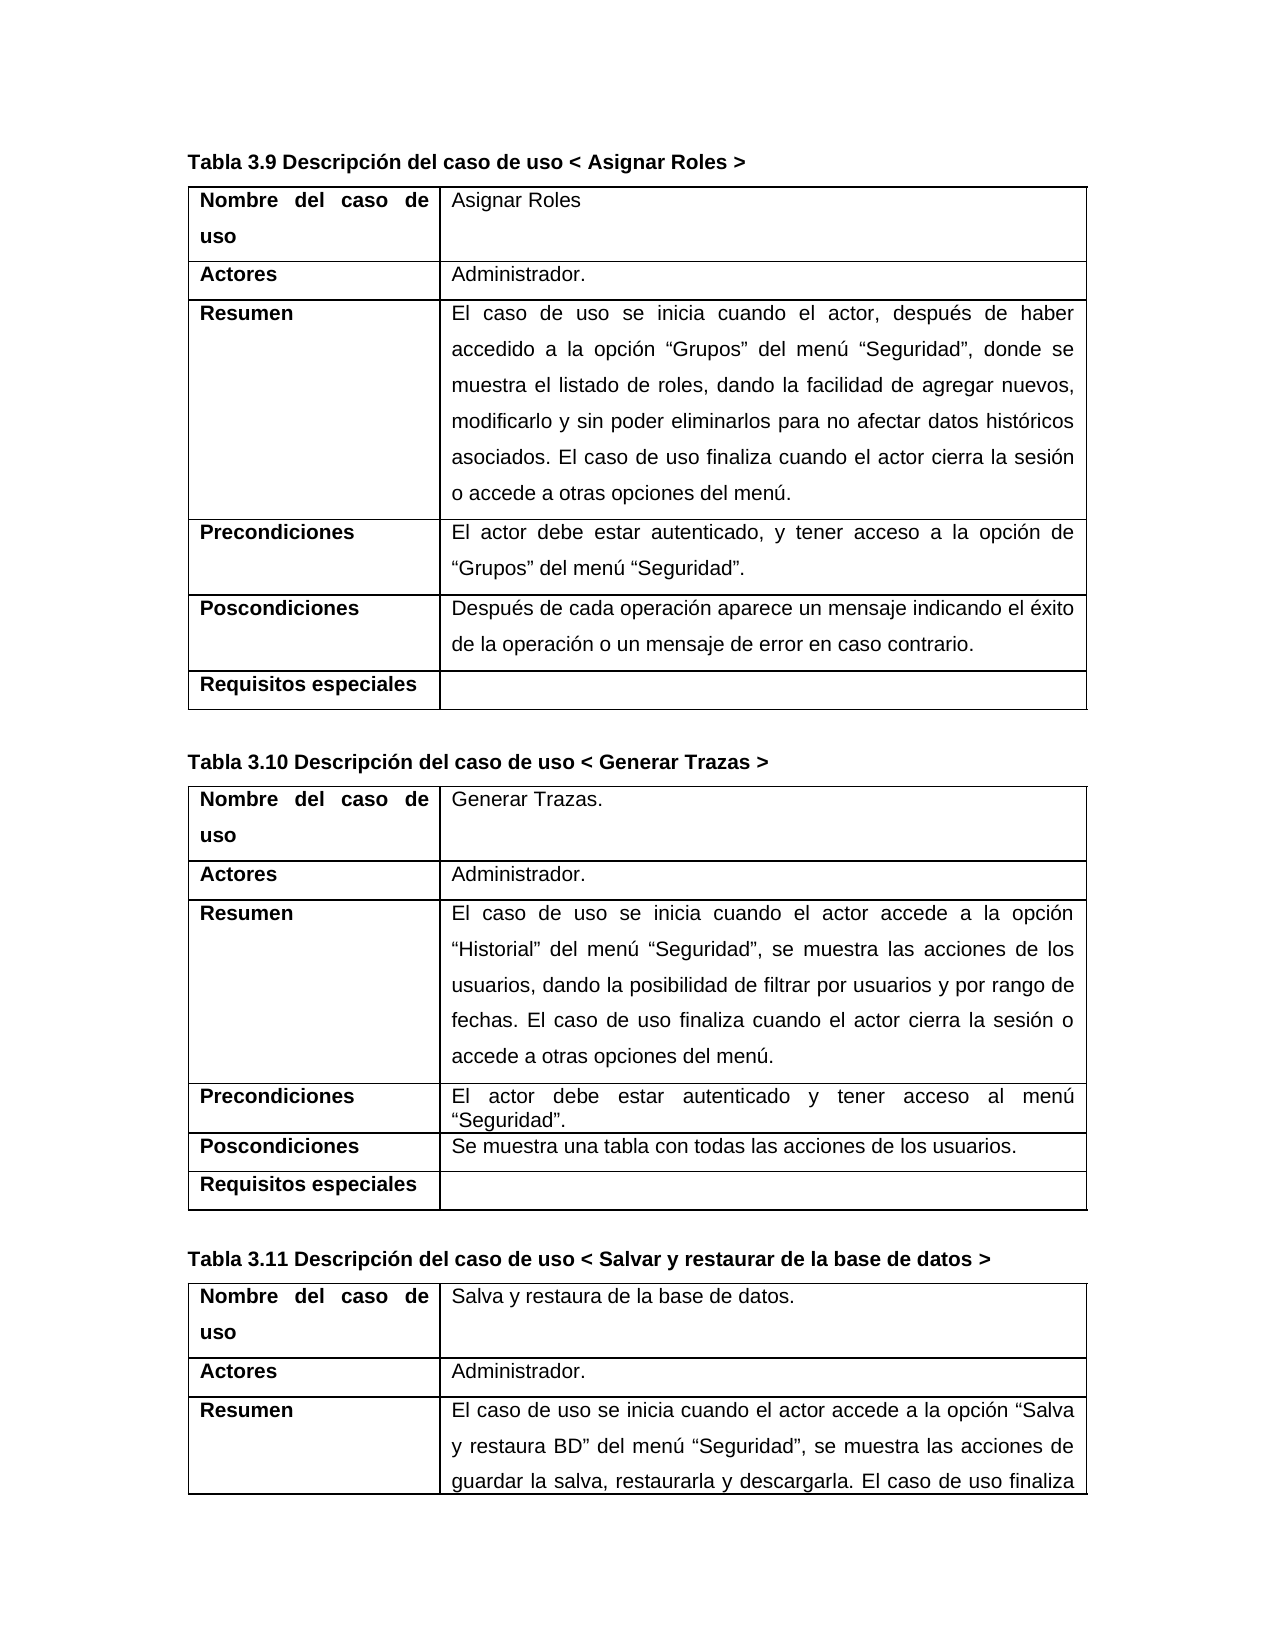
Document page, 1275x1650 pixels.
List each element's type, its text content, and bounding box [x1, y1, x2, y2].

table_cell Actores [189, 1359, 439, 1396]
table_cell Se muestra una tabla con todas las acciones de los usuarios. [441, 1134, 1086, 1171]
table_cell Requisitos especiales [189, 1172, 439, 1209]
table_cell [441, 1172, 1086, 1209]
table_cell El actor debe estar autenticado, y tener acceso a la opción de “Grupos” del menú “Seguridad”. [441, 520, 1086, 594]
table_header Nombre del caso de uso [189, 787, 439, 860]
table_header Asignar Roles [441, 188, 1086, 261]
table_cell Administrador. [441, 862, 1086, 899]
table_cell Administrador. [441, 262, 1086, 299]
table_cell Actores [189, 262, 439, 299]
text Tabla 3.9 Descripción del caso de uso < Asignar Roles > [187, 150, 1087, 174]
table_cell Administrador. [441, 1359, 1086, 1396]
table_header Generar Trazas. [441, 787, 1086, 860]
table_header Salva y restaura de la base de datos. [441, 1284, 1086, 1357]
text Tabla 3.11 Descripción del caso de uso < Salvar y restaurar de la base de datos > [187, 1247, 1087, 1271]
text Tabla 3.10 Descripción del caso de uso < Generar Trazas > [187, 750, 1087, 774]
table_cell Resumen [189, 901, 439, 1082]
table_cell [441, 672, 1086, 709]
table_cell El caso de uso se inicia cuando el actor, después de haber accedido a la opción “Grupos” del menú “Seguridad”, donde se muestra el listado de roles, dando la facilidad de agregar nuevos, modificarlo y sin poder eliminarlos para no afectar datos históricos asociados. El caso de uso finaliza cuando el actor cierra la sesión o accede a otras opciones del menú. [441, 301, 1086, 519]
table_cell Después de cada operación aparece un mensaje indicando el éxito de la operación o un mensaje de error en caso contrario. [441, 596, 1086, 670]
table_header Nombre del caso de uso [189, 188, 439, 261]
table_cell Resumen [189, 301, 439, 519]
table_cell El caso de uso se inicia cuando el actor accede a la opción “Historial” del menú “Seguridad”, se muestra las acciones de los usuarios, dando la posibilidad de filtrar por usuarios y por rango de fechas. El caso de uso finaliza cuando el actor cierra la sesión o accede a otras opciones del menú. [441, 901, 1086, 1082]
table_cell Actores [189, 862, 439, 899]
table_cell Precondiciones [189, 1084, 439, 1132]
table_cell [441, 1398, 1086, 1493]
table_cell Requisitos especiales [189, 672, 439, 709]
table_cell Poscondiciones [189, 596, 439, 670]
table_header Nombre del caso de uso [189, 1284, 439, 1357]
table_cell Poscondiciones [189, 1134, 439, 1171]
table_cell Resumen [189, 1398, 439, 1493]
table_cell El actor debe estar autenticado y tener acceso al menú “Seguridad”. [441, 1084, 1086, 1132]
table_cell Precondiciones [189, 520, 439, 594]
